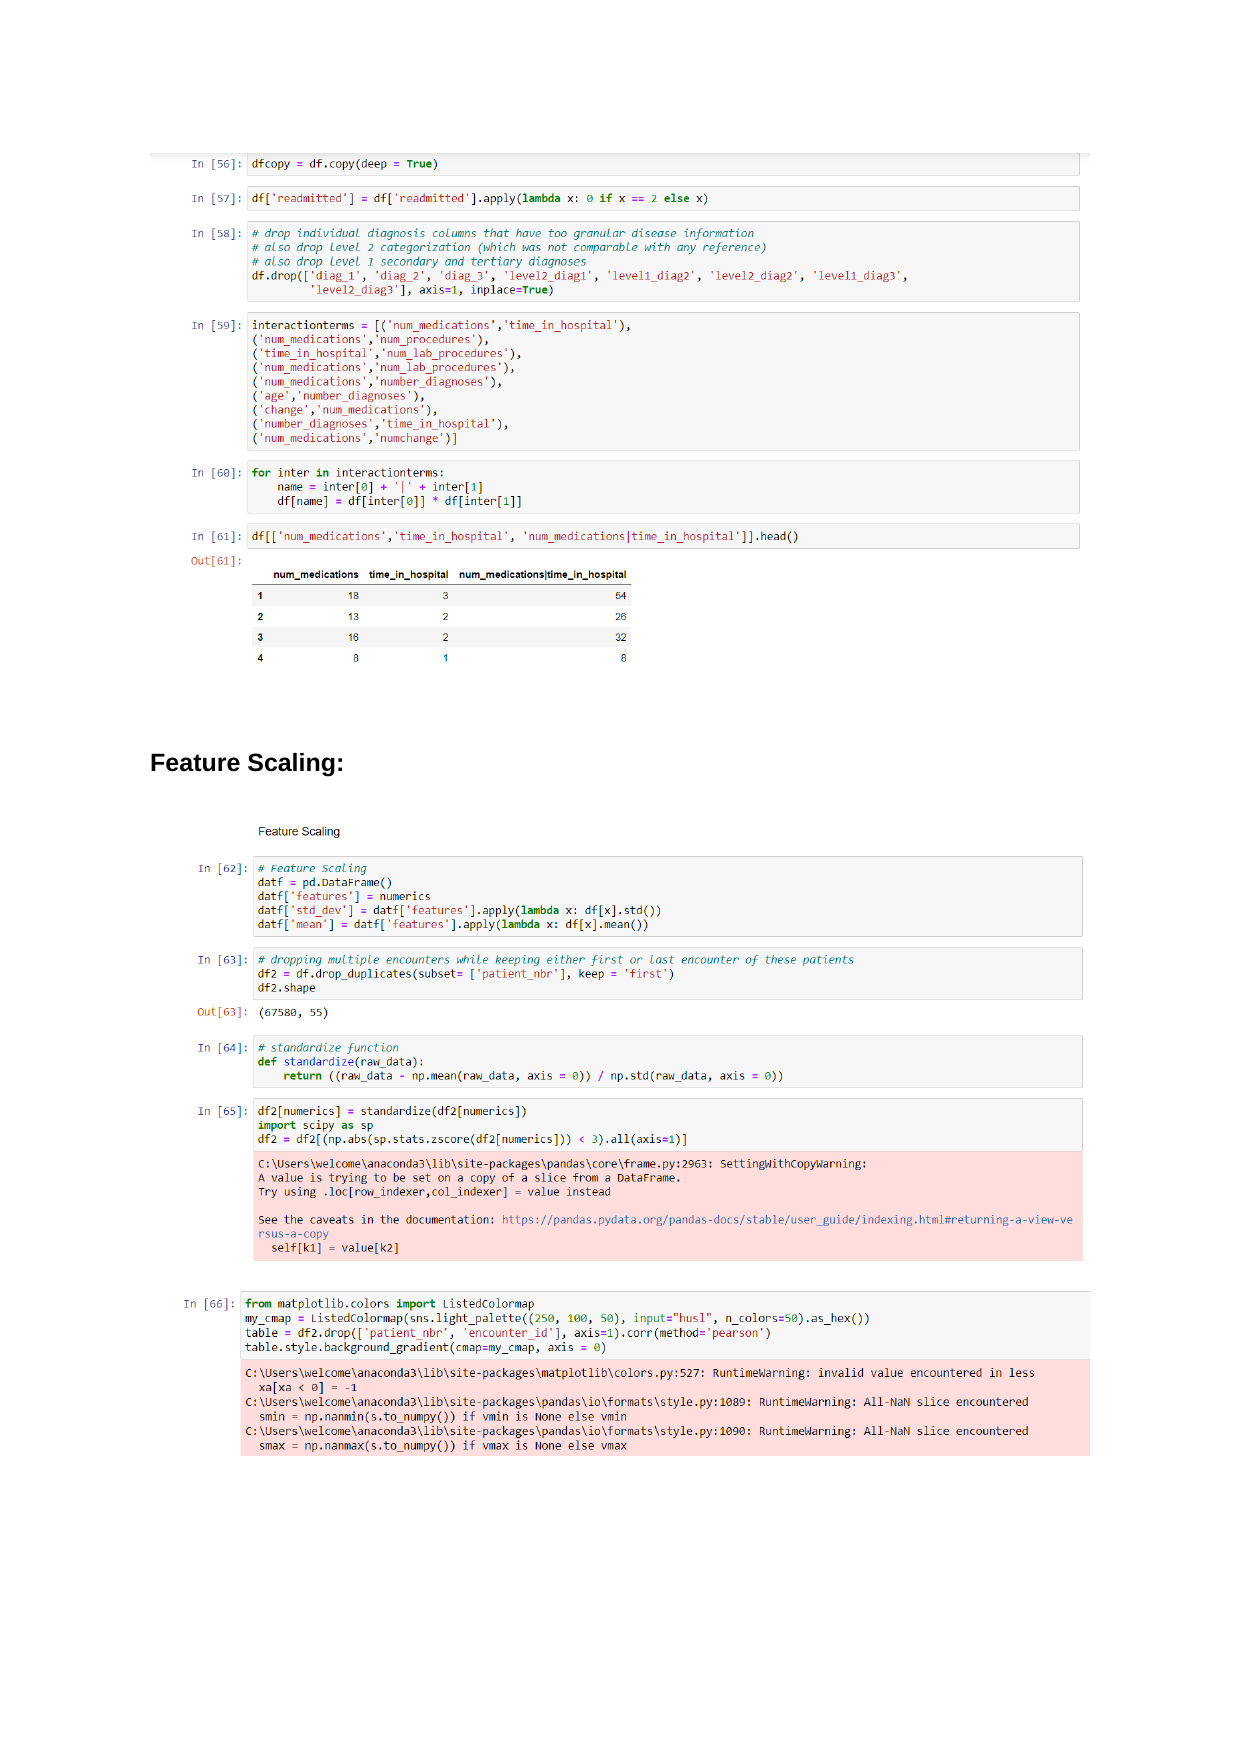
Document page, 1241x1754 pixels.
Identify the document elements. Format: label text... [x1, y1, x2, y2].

text Feature Scaling: [150, 748, 1090, 777]
picture [150, 1291, 1091, 1456]
picture [150, 150, 1091, 662]
picture [150, 806, 1091, 1262]
